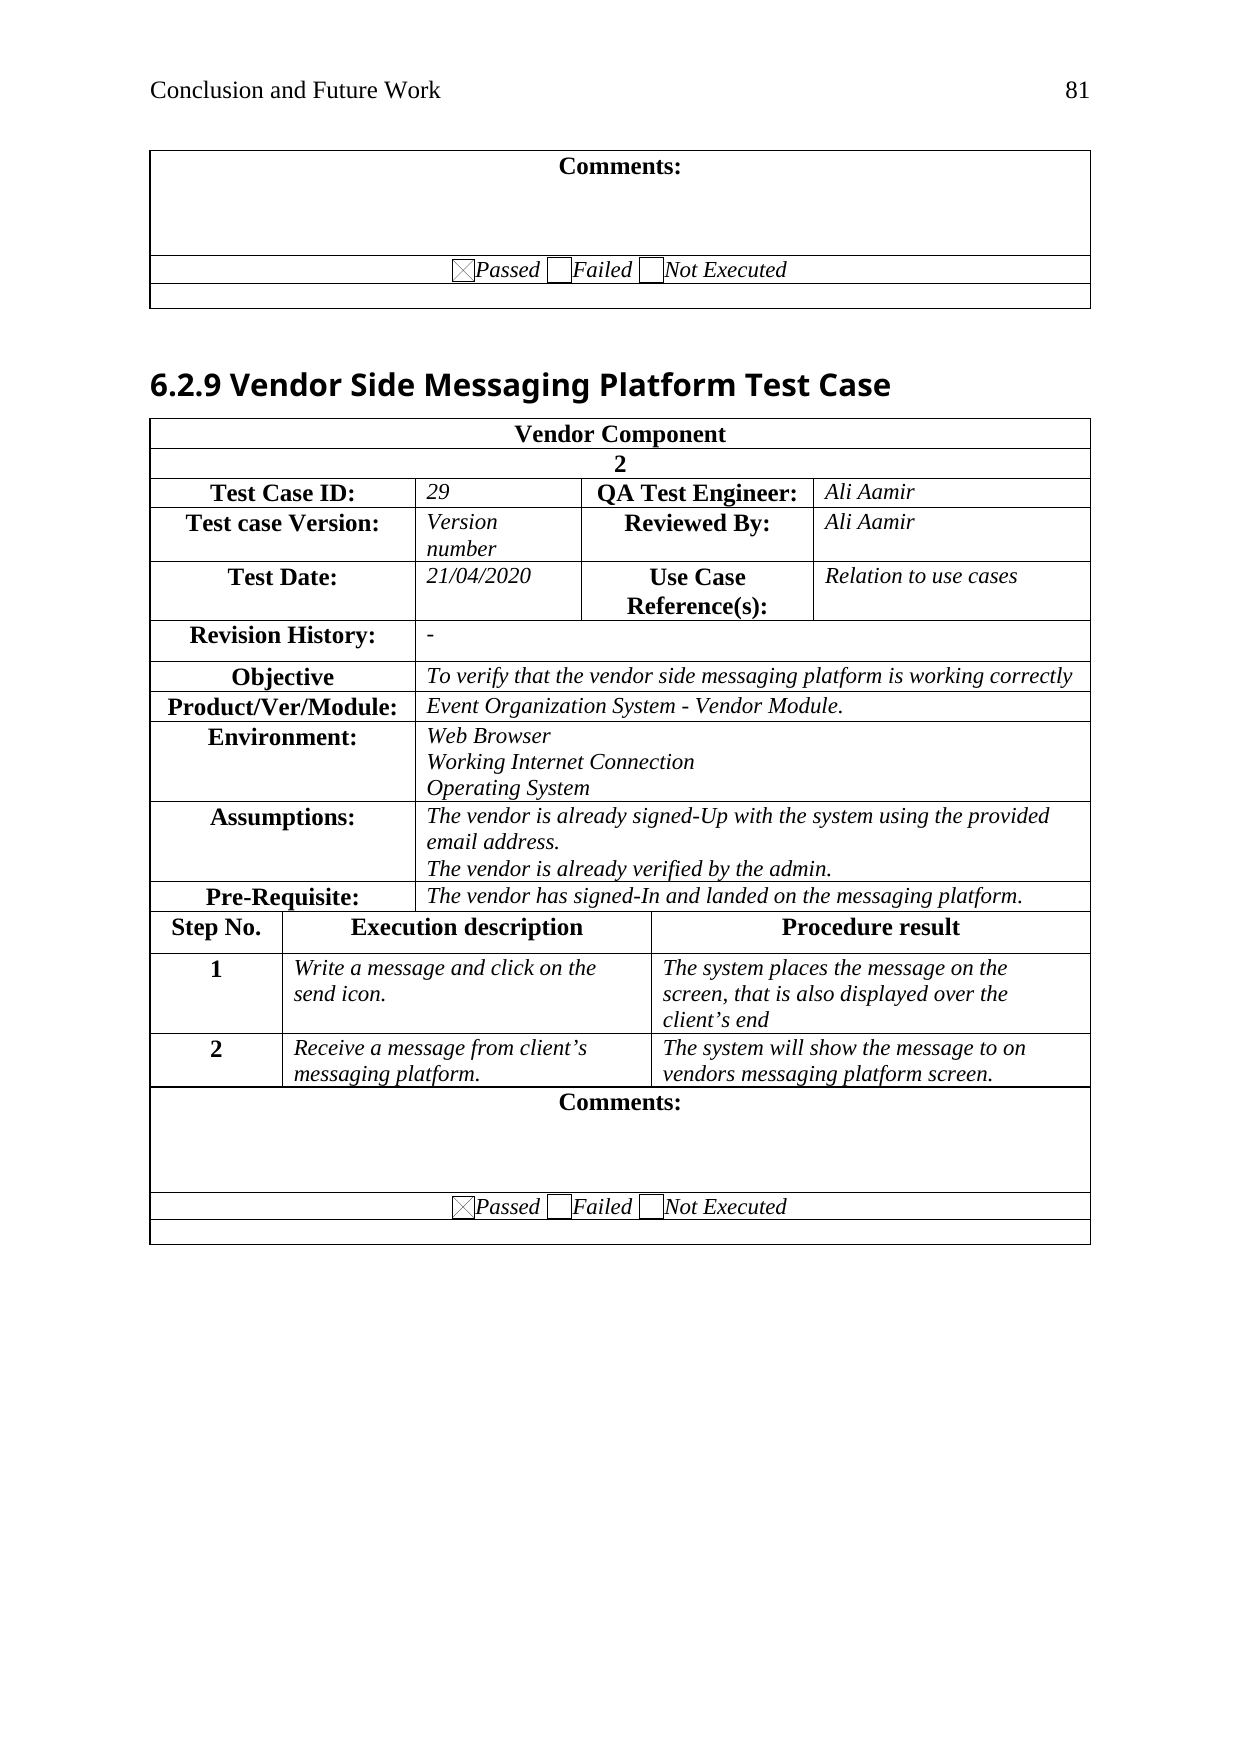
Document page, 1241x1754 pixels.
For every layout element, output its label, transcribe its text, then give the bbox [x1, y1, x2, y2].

table_cell 1 [151, 954, 282, 1033]
table_cell Procedure result [652, 912, 1090, 953]
table_cell 2 [151, 1034, 282, 1086]
table_cell Receive a message from client’s messaging platform. [283, 1034, 651, 1086]
table_cell Passed Failed Not Executed [151, 1193, 1090, 1219]
table_cell Execution description [283, 912, 651, 953]
table_cell Assumptions: [151, 802, 415, 881]
table_cell The system places the message on the screen, that is also displayed over the client’s end [652, 954, 1090, 1033]
table_cell [151, 1220, 1090, 1244]
table_cell Version number [416, 508, 581, 561]
table_cell Ali Aamir [814, 508, 1090, 561]
table_cell Event Organization System - Vendor Module. [416, 692, 1090, 721]
table_cell Product/Ver/Module: [151, 692, 415, 721]
table_cell - [416, 621, 1090, 661]
table_cell 2 [151, 449, 1090, 477]
table_cell To verify that the vendor side messaging platform is working correctly [416, 662, 1090, 691]
table_cell Reviewed By: [582, 508, 813, 561]
table_cell Comments: [151, 1088, 1090, 1192]
table_cell 21/04/2020 [416, 562, 581, 619]
table_cell The vendor is already signed-Up with the system using the provided email address. The vendor is already verified by the admin. [416, 802, 1090, 881]
subtitle Vendor Side Messaging Platform Test Case [150, 363, 1090, 405]
table_cell The vendor has signed-In and landed on the messaging platform. [416, 882, 1090, 911]
table_cell 29 [416, 479, 581, 507]
table_cell Revision History: [151, 621, 415, 661]
table_cell Environment: [151, 722, 415, 801]
table_cell Objective [151, 662, 415, 691]
table_cell QA Test Engineer: [582, 479, 813, 507]
table_cell Test Date: [151, 562, 415, 619]
table_cell Pre-Requisite: [151, 882, 415, 911]
table_cell Step No. [151, 912, 282, 953]
table_cell Write a message and click on the send icon. [283, 954, 651, 1033]
table_cell Use Case Reference(s): [582, 562, 813, 619]
table_cell Relation to use cases [814, 562, 1090, 619]
table_header Vendor Component [151, 419, 1090, 448]
table_cell Ali Aamir [814, 479, 1090, 507]
table_cell The system will show the message to on vendors messaging platform screen. [652, 1034, 1090, 1086]
table_cell Web Browser Working Internet Connection Operating System [416, 722, 1090, 801]
table_cell [151, 284, 1090, 308]
table_cell Test Case ID: [151, 479, 415, 507]
table_cell Comments: [151, 151, 1090, 255]
table_cell Test case Version: [151, 508, 415, 561]
table_cell Passed Failed Not Executed [151, 256, 1090, 283]
